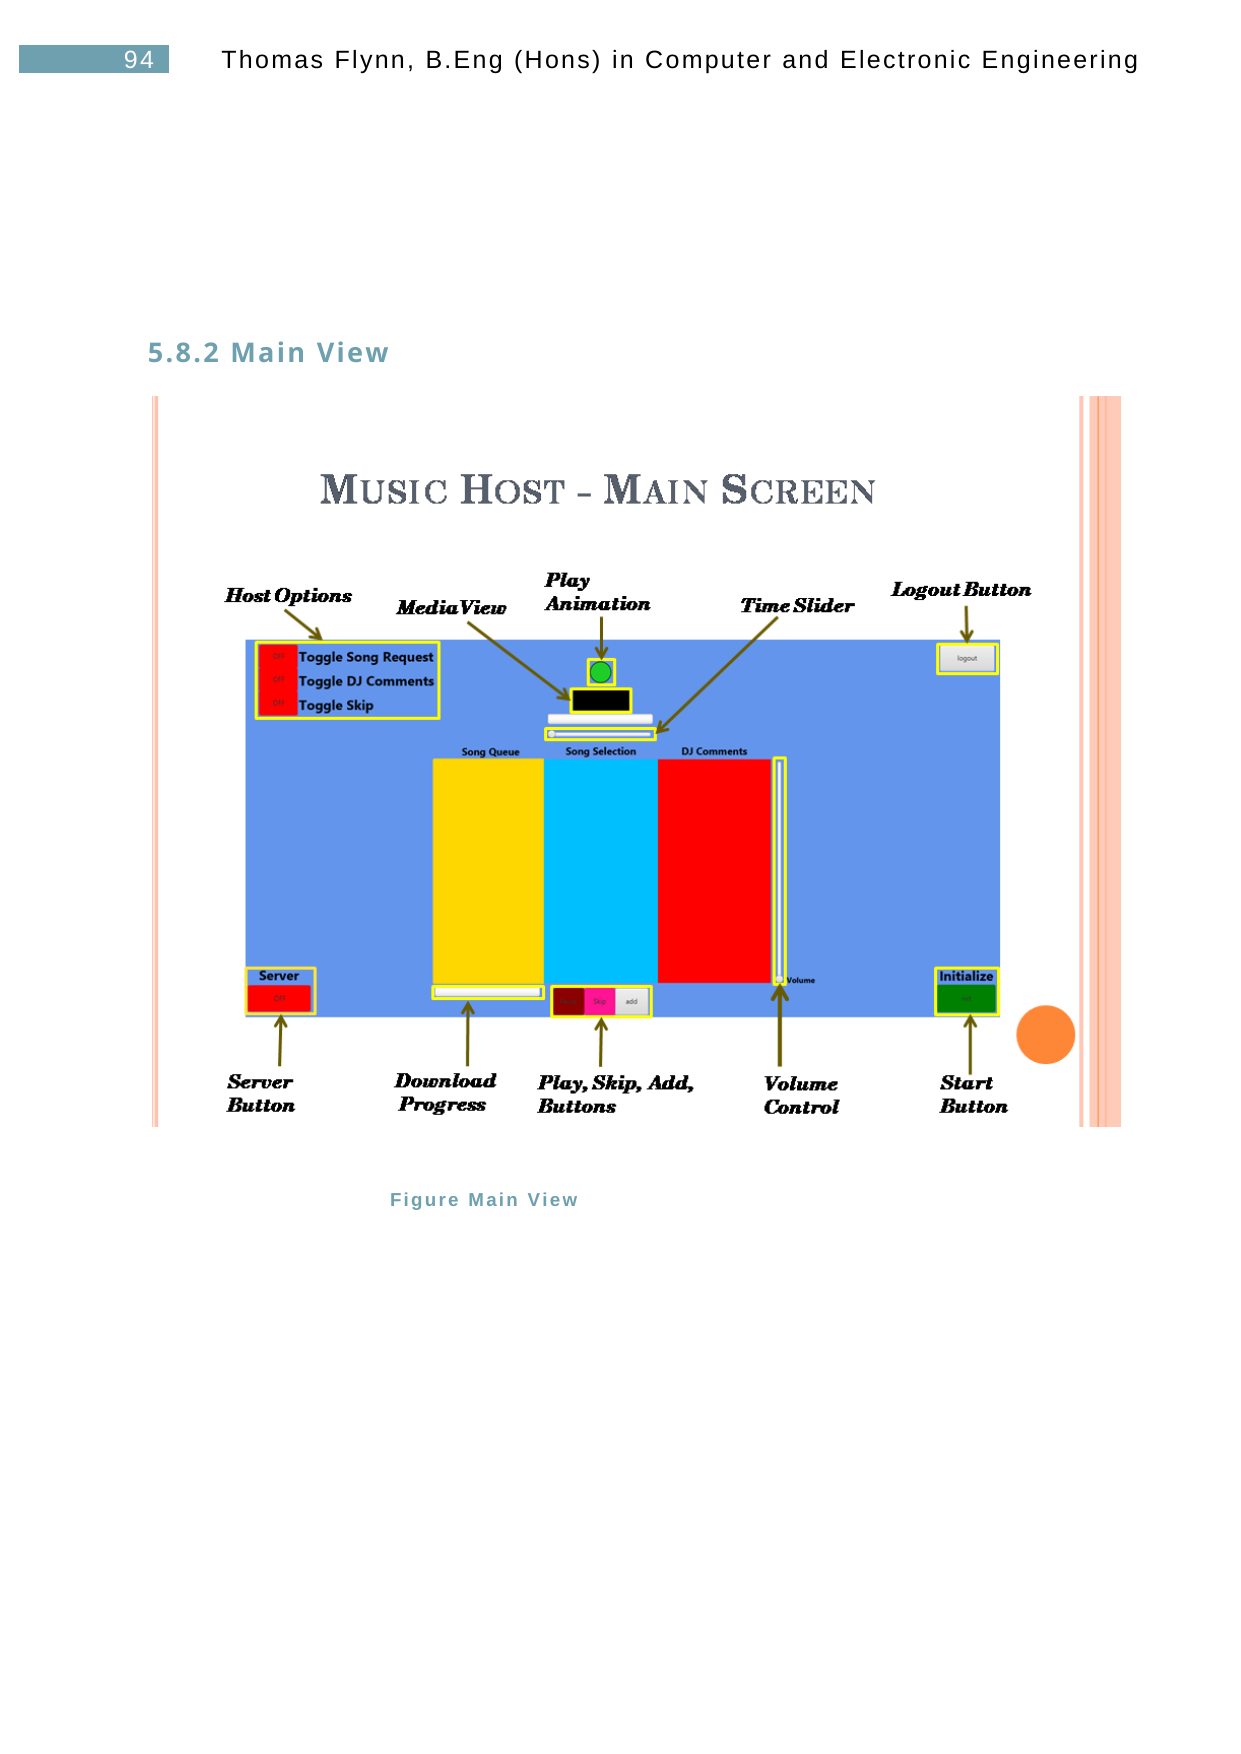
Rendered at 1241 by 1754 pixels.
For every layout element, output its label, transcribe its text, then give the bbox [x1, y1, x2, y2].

picture [147, 396, 1122, 1127]
subtitle 5.8.2 Main View [148, 333, 1122, 370]
